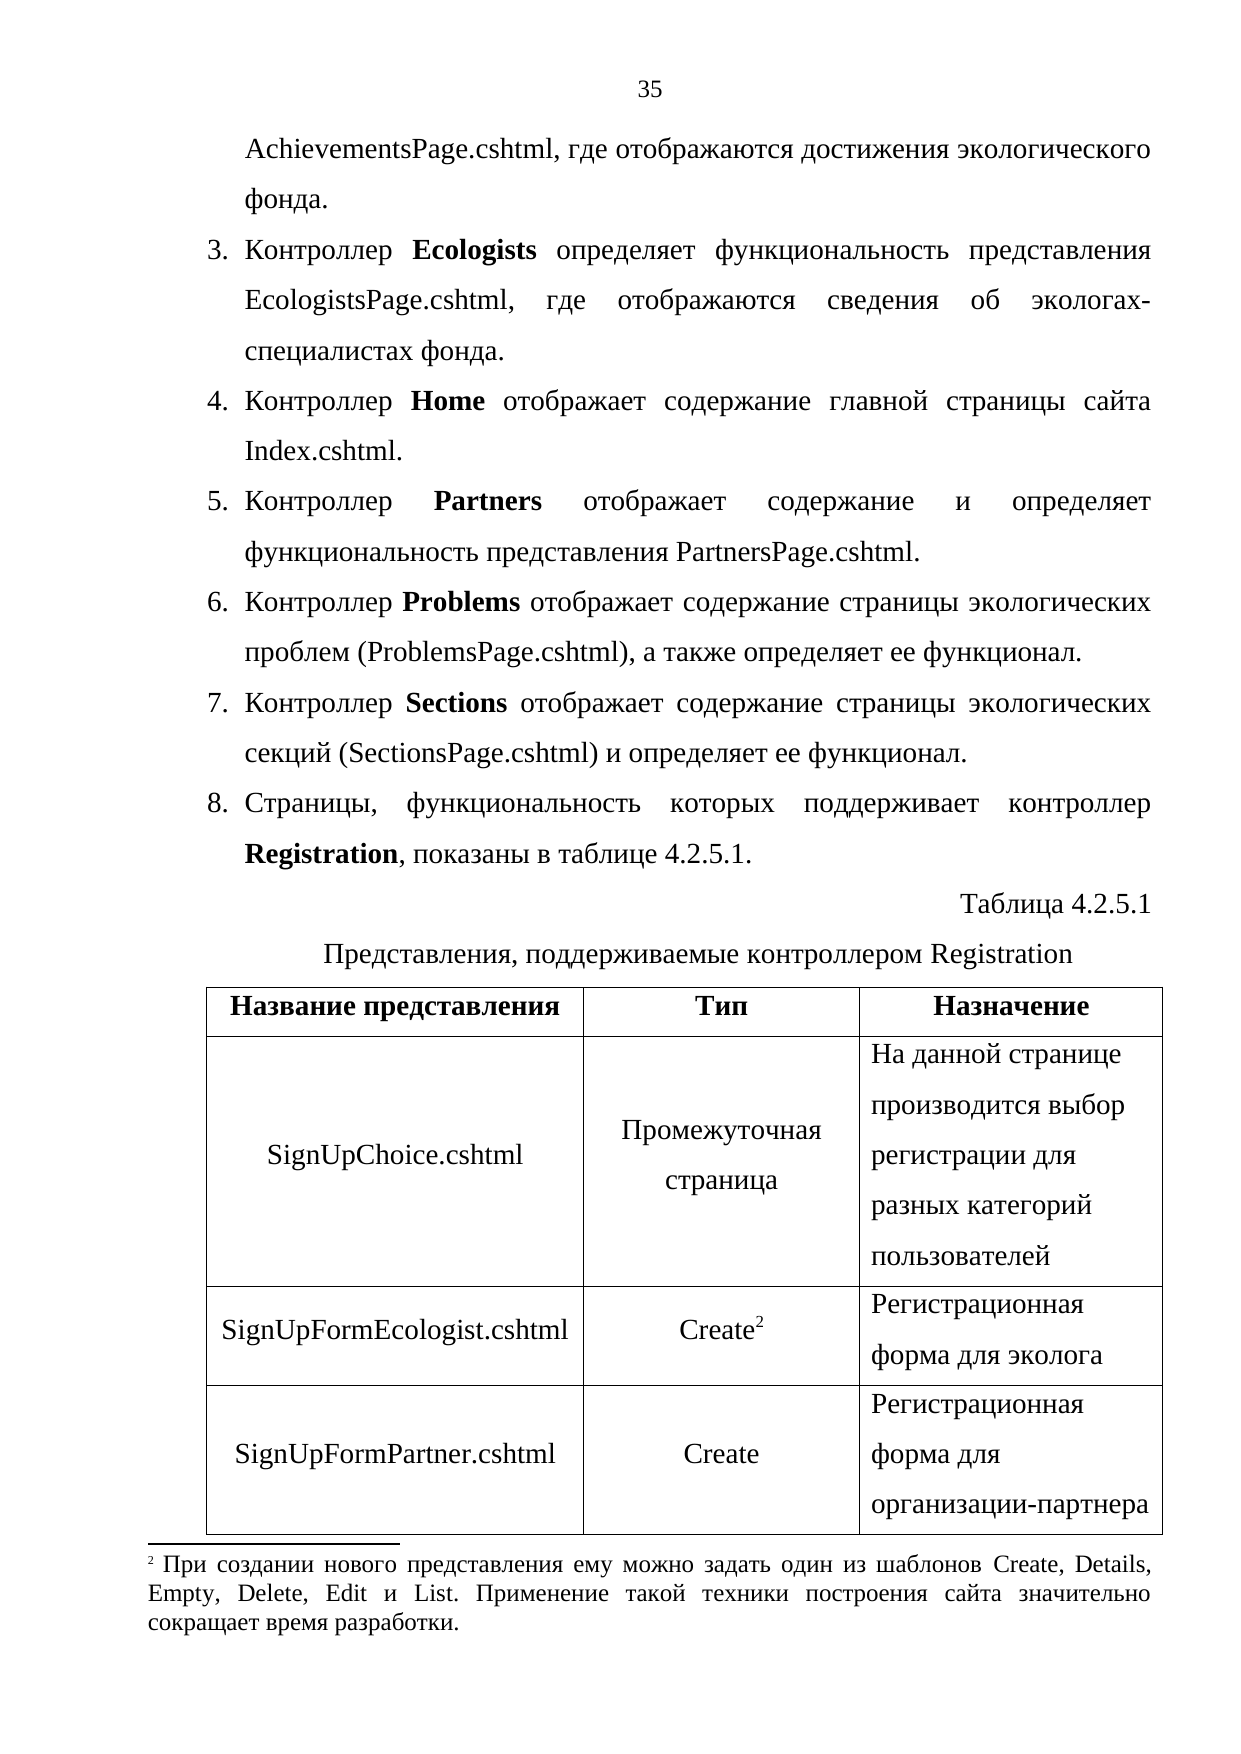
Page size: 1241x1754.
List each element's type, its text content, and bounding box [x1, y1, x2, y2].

list Контроллер Partners отображает содержание и определяет функциональность представления PartnersPage.cshtml. [207, 483, 1152, 567]
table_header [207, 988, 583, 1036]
list Контроллер Ecologists определяет функциональность представления EcologistsPage.cshtml, где отображаются сведения об экологах-специалистах фонда. [207, 232, 1152, 366]
text AchievementsPage.cshtml, где отображаются достижения экологического фонда. [207, 131, 1152, 215]
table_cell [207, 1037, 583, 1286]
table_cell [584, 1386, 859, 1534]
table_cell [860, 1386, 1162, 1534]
text Таблица 4.2.5.1 [244, 886, 1152, 919]
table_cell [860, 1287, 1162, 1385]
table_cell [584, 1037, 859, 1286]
list Контроллер Home отображает содержание главной страницы сайта Index.cshtml. [207, 383, 1152, 467]
list Контроллер Sections отображает содержание страницы экологических секций (SectionsPage.cshtml) и определяет ее функционал. [207, 685, 1152, 769]
list Контроллер Problems отображает содержание страницы экологических проблем (ProblemsPage.cshtml), а также определяет ее функционал. [207, 584, 1152, 668]
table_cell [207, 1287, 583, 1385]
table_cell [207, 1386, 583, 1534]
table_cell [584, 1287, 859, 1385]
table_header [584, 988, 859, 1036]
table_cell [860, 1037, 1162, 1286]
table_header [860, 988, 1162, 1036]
list Страницы, функциональность которых поддерживает контроллер Registration, показаны в таблице 4.2.5.1. [207, 785, 1152, 869]
text Представления, поддерживаемые контроллером Registration [244, 936, 1152, 970]
